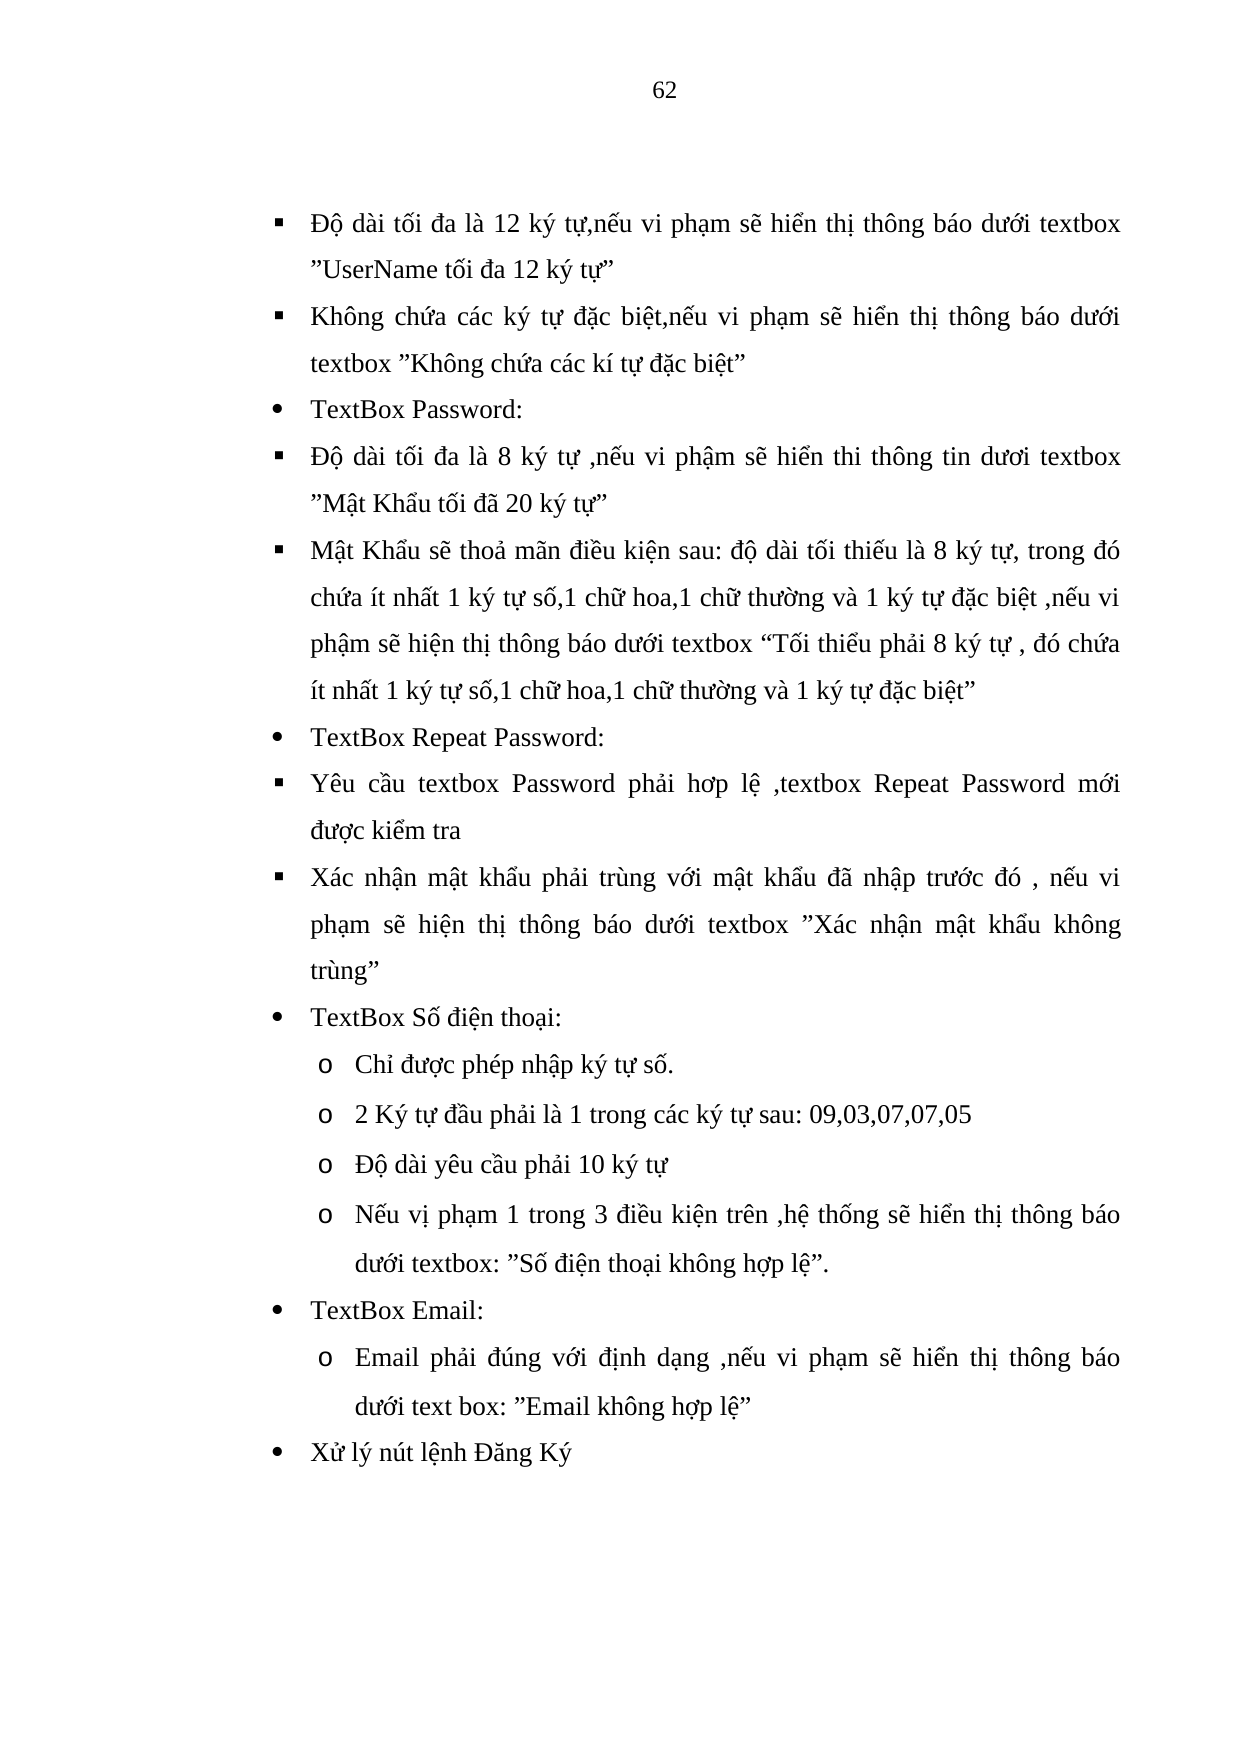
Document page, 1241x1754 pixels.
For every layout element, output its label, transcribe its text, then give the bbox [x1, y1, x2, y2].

list TextBox Password: [273, 394, 1122, 425]
list Chỉ được phép nhập ký tự số. [317, 1048, 1122, 1081]
list TextBox Repeat Password: [273, 721, 1122, 752]
list Xác nhận mật khẩu phải trùng với mật khẩu đã nhập trước đó , nếu vi phạm sẽ hiện thị thông báo dưới textbox ”Xác nhận mật khẩu không trùng” [273, 861, 1122, 986]
list TextBox Số điện thoại: [273, 1001, 1122, 1032]
list TextBox Email: [273, 1294, 1122, 1325]
list Độ dài tối đa là 12 ký tự,nếu vi phạm sẽ hiển thị thông báo dưới textbox ”UserName tối đa 12 ký tự” [273, 207, 1122, 285]
list Yêu cầu textbox Password phải hơp lệ ,textbox Repeat Password mới được kiểm tra [273, 768, 1122, 846]
list Độ dài tối đa là 8 ký tự ,nếu vi phậm sẽ hiển thi thông tin dươi textbox ”Mật Khẩu tối đã 20 ký tự” [273, 441, 1122, 518]
list Độ dài yêu cầu phải 10 ký tự [317, 1148, 1122, 1182]
list 2 Ký tự đầu phải là 1 trong các ký tự sau: 09,03,07,07,05 [317, 1098, 1122, 1132]
list Mật Khẩu sẽ thoả mãn điều kiện sau: độ dài tối thiếu là 8 ký tự, trong đó chứa ít nhất 1 ký tự số,1 chữ hoa,1 chữ thường và 1 ký tự đặc biệt ,nếu vi phậm sẽ hiện thị thông báo dưới textbox “Tối thiểu phải 8 ký tự , đó chứa ít nhất 1 ký tự số,1 chữ hoa,1 chữ thường và 1 ký tự đặc biệt” [273, 534, 1122, 705]
list Không chứa các ký tự đặc biệt,nếu vi phạm sẽ hiển thị thông báo dưới textbox ”Không chứa các kí tự đặc biệt” [273, 300, 1122, 378]
list Email phải đúng với định dạng ,nếu vi phạm sẽ hiển thị thông báo dưới text box: ”Email không hợp lệ” [317, 1341, 1122, 1421]
list Nếu vị phạm 1 trong 3 điều kiện trên ,hệ thống sẽ hiển thị thông báo dưới textbox: ”Số điện thoại không hợp lệ”. [317, 1198, 1122, 1278]
list Xử lý nút lệnh Đăng Ký [273, 1436, 1122, 1468]
